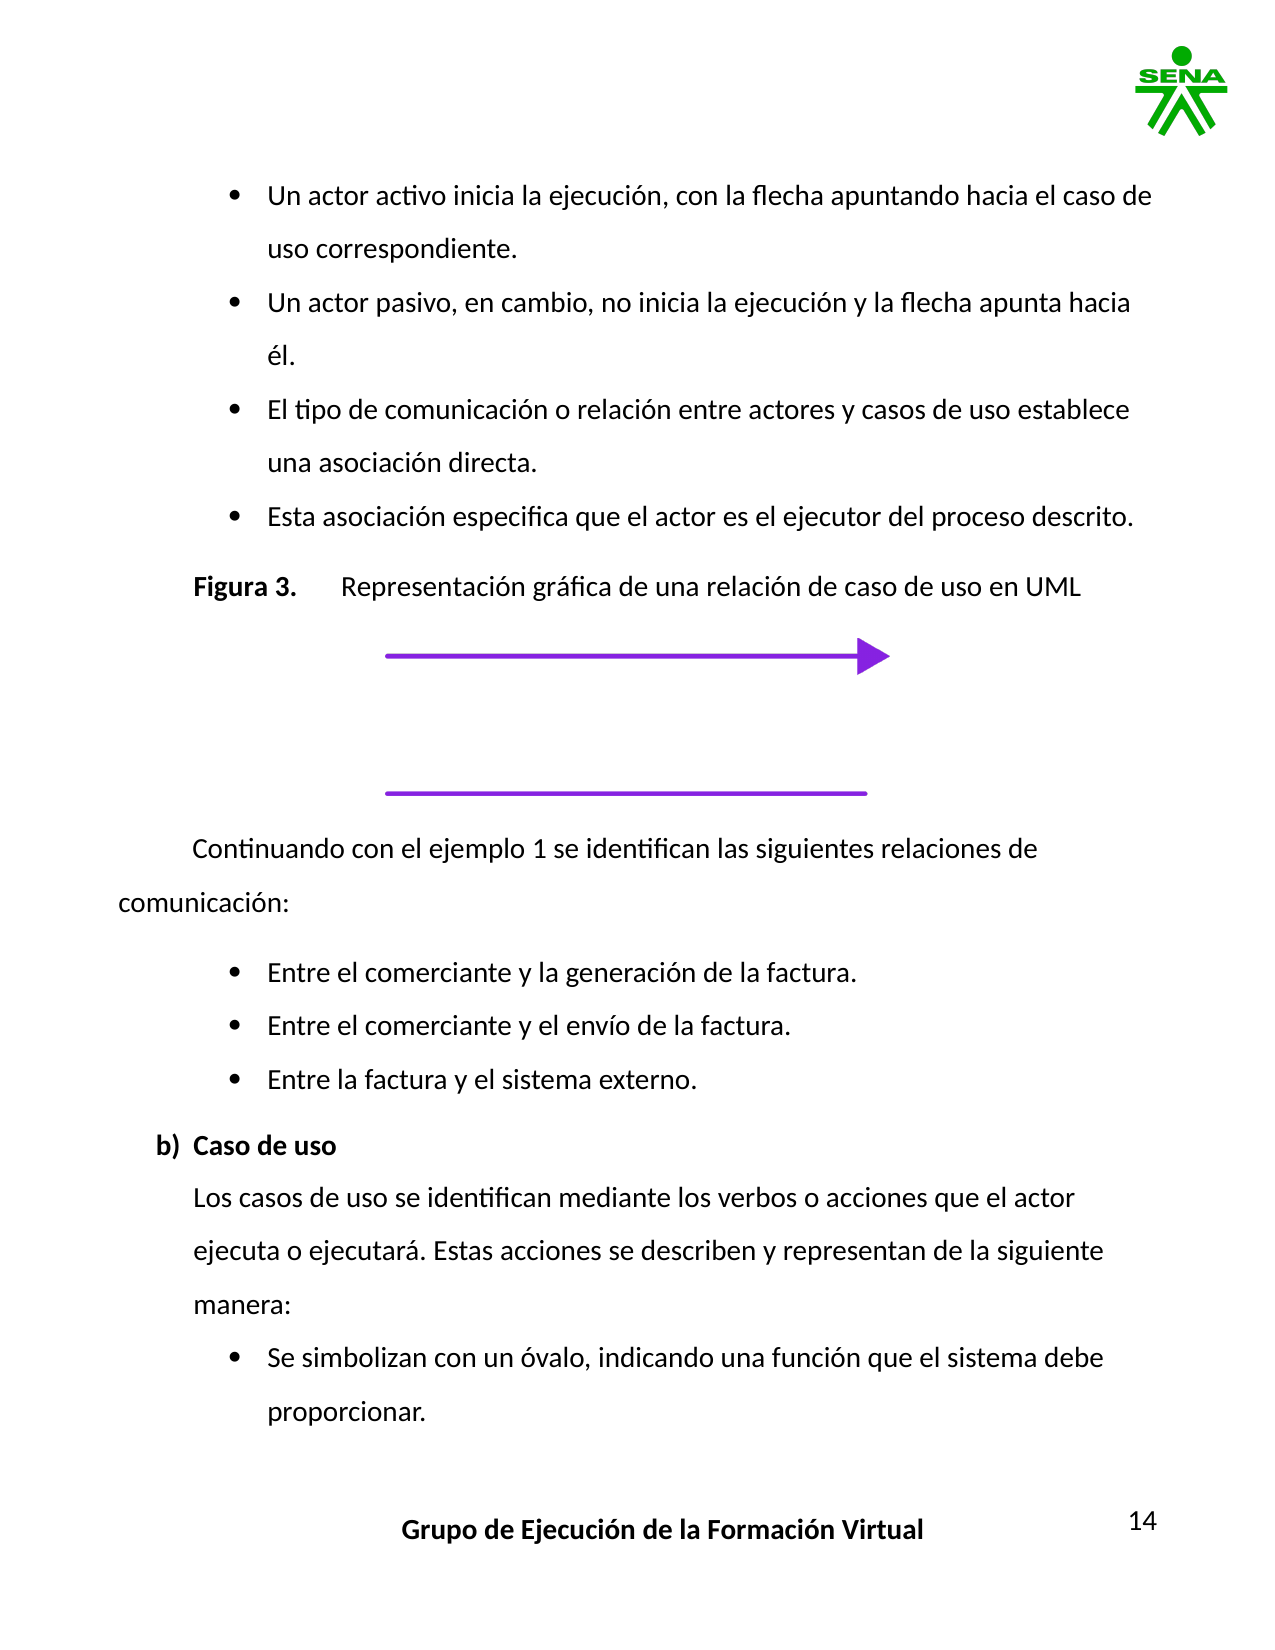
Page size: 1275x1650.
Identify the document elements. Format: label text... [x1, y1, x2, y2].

subtitle Caso de uso [156, 1127, 1157, 1162]
list Un actor activo inicia la ejecución, con la flecha apuntando hacia el caso de uso correspondiente. [229, 177, 1157, 266]
text Representación gráfica de una relación de caso de uso en UML [118, 568, 1157, 603]
picture [385, 638, 890, 796]
list Un actor pasivo, en cambio, no inicia la ejecución y la flecha apunta hacia él. [229, 284, 1157, 373]
list El tipo de comunicación o relación entre actores y casos de uso establece una asociación directa. [229, 391, 1157, 480]
list Entre el comerciante y el envío de la factura. [229, 1007, 1157, 1043]
picture [1135, 46, 1228, 136]
list Esta asociación especifica que el actor es el ejecutor del proceso descrito. [229, 498, 1157, 533]
list Los casos de uso se identifican mediante los verbos o acciones que el actor ejecuta o ejecutará. Estas acciones se describen y representan de la siguiente manera: [193, 1179, 1157, 1321]
text Continuando con el ejemplo 1 se identifican las siguientes relaciones de comunicación: [118, 830, 1157, 919]
list Entre el comerciante y la generación de la factura. [229, 954, 1157, 989]
list Se simbolizan con un óvalo, indicando una función que el sistema debe proporcionar. [229, 1339, 1157, 1428]
list Entre la factura y el sistema externo. [229, 1061, 1157, 1096]
